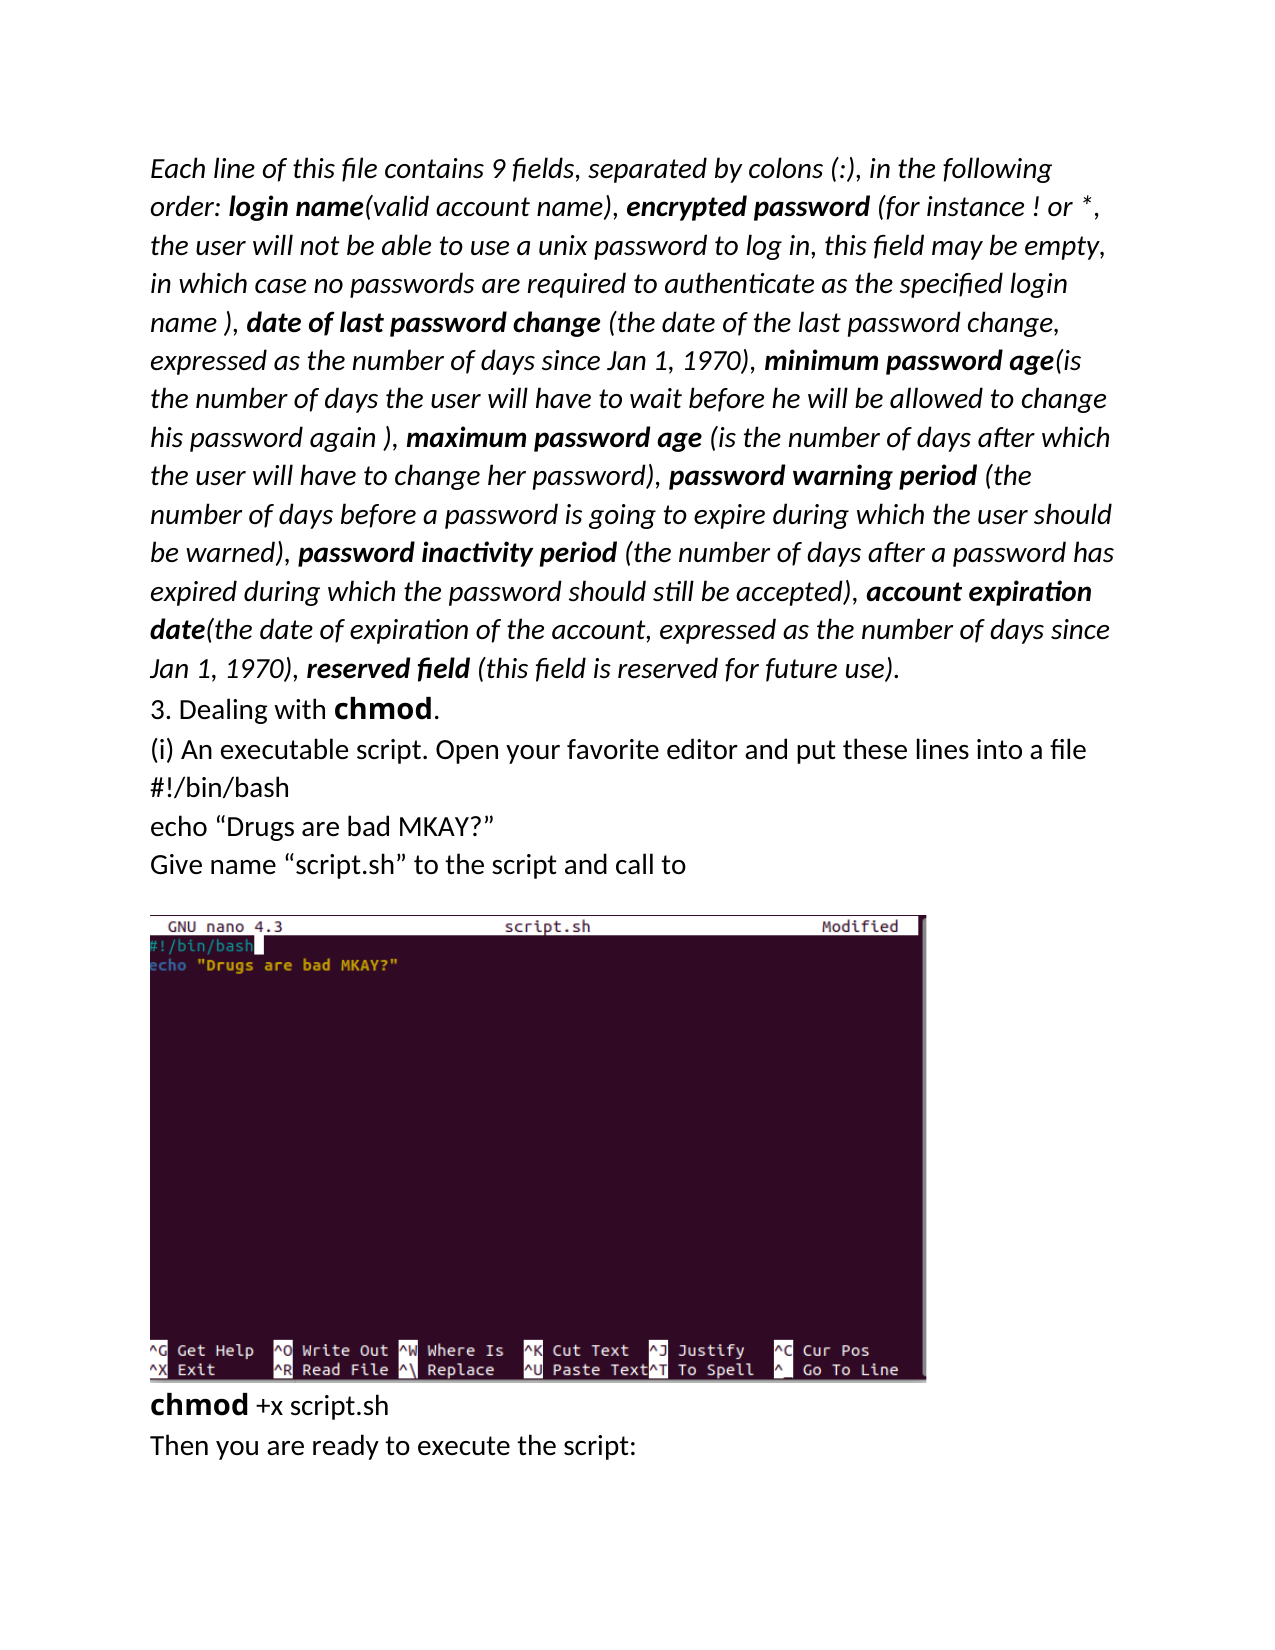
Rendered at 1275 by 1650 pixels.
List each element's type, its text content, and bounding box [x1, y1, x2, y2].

text 3. Dealing with chmod. [150, 688, 1125, 728]
picture [150, 915, 927, 1383]
text (i) An executable script. Open your favorite editor and put these lines into a file [150, 731, 1125, 767]
text #!/bin/bash [150, 769, 1125, 805]
text chmod +x script.sh [150, 1384, 1125, 1424]
text echo “Drugs are bad MKAY?” [150, 808, 1125, 843]
text Each line of this file contains 9 fields, separated by colons (:), in the following order: login name(valid account name), encrypted password (for instance ! or *, the user will not be able to use a unix password to log in, this field may be empty, in which case no passwords are required to authenticate as the specified login name ), date of last password change (the date of the last password change, expressed as the number of days since Jan 1, 1970), minimum password age(is the number of days the user will have to wait before he will be allowed to change his password again ), maximum password age (is the number of days after which the user will have to change her password), password warning period (the number of days before a password is going to expire during which the user should be warned), password inactivity period (the number of days after a password has expired during which the password should still be accepted), account expiration date(the date of expiration of the account, expressed as the number of days since Jan 1, 1970), reserved field (this field is reserved for future use). [150, 150, 1125, 685]
text Give name “script.sh” to the script and call to [150, 846, 1125, 882]
text Then you are ready to execute the script: [150, 1427, 1125, 1463]
